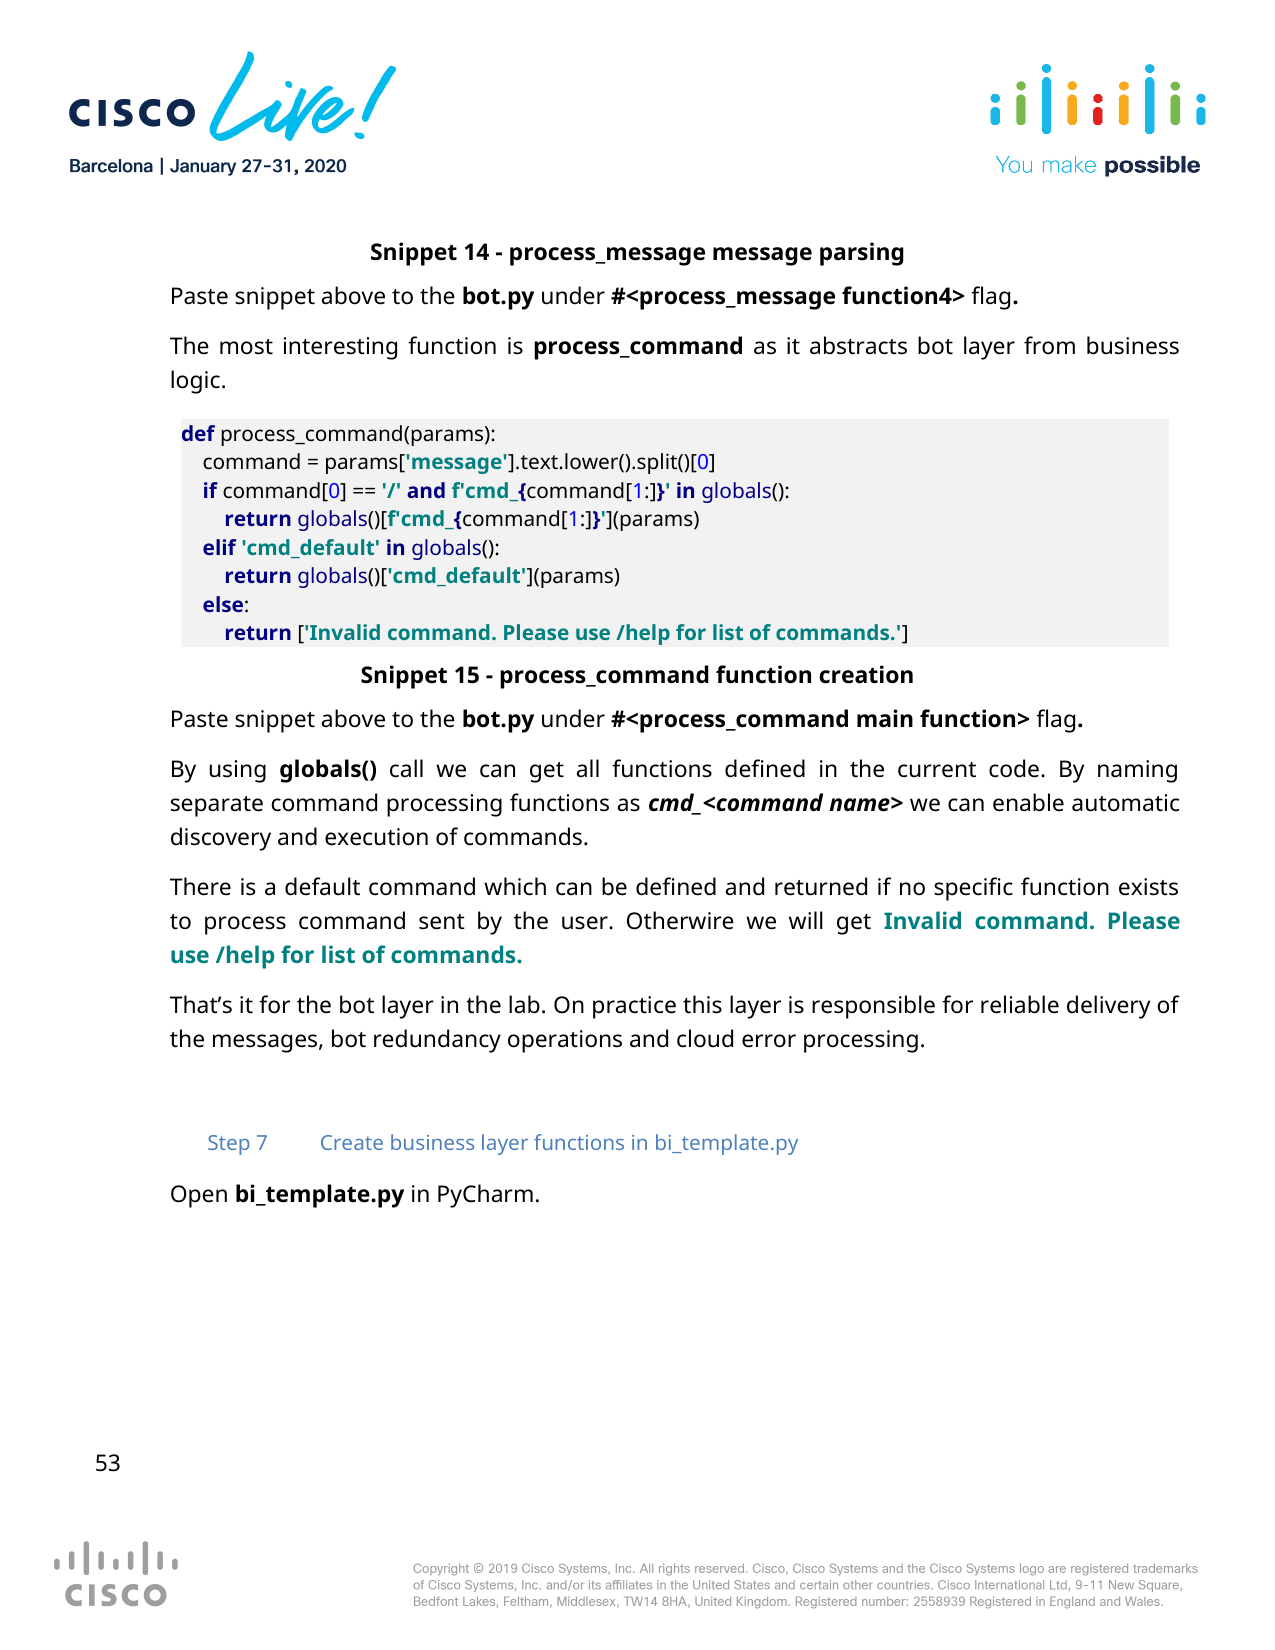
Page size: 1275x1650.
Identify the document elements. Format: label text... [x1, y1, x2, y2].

text Paste snippet above to the bot.py under #<process_message function4> flag. [169, 280, 1181, 311]
table_header def process_command(params): command = params['message'].text.lower().split()[0] if command[0] == '/' and f'cmd_{command[1:]}' in globals(): return globals()[f'cmd_{command[1:]}'](params) elif 'cmd_default' in globals(): return globals()['cmd_default'](params) else: return ['Invalid command. Please use /help for list of commands.'] [170, 415, 1181, 647]
text The most interesting function is process_command as it abstracts bot layer from business logic. [169, 330, 1181, 395]
text Open bi_template.py in PyCharm. [169, 1178, 1181, 1209]
text There is a default command which can be defined and returned if no specific function exists to process command sent by the user. Otherwire we will get Invalid command. Please use /help for list of commands. [169, 871, 1181, 970]
text Snippet 15 - process_command function creation [94, 659, 1181, 690]
text That’s it for the bot layer in the lab. On practice this layer is responsible for reliable delivery of the messages, bot redundancy operations and cloud error processing. [169, 989, 1181, 1054]
list Create business layer functions in bi_template.py [207, 1128, 1181, 1157]
picture [20, 0, 1265, 237]
picture [5, 1502, 1246, 1647]
text Paste snippet above to the bot.py under #<process_command main function> flag. [169, 703, 1181, 734]
text Snippet 14 - process_message message parsing [94, 237, 1181, 267]
text By using globals() call we can get all functions defined in the current code. By naming separate command processing functions as cmd_<command name> we can enable automatic discovery and execution of commands. [169, 753, 1181, 852]
